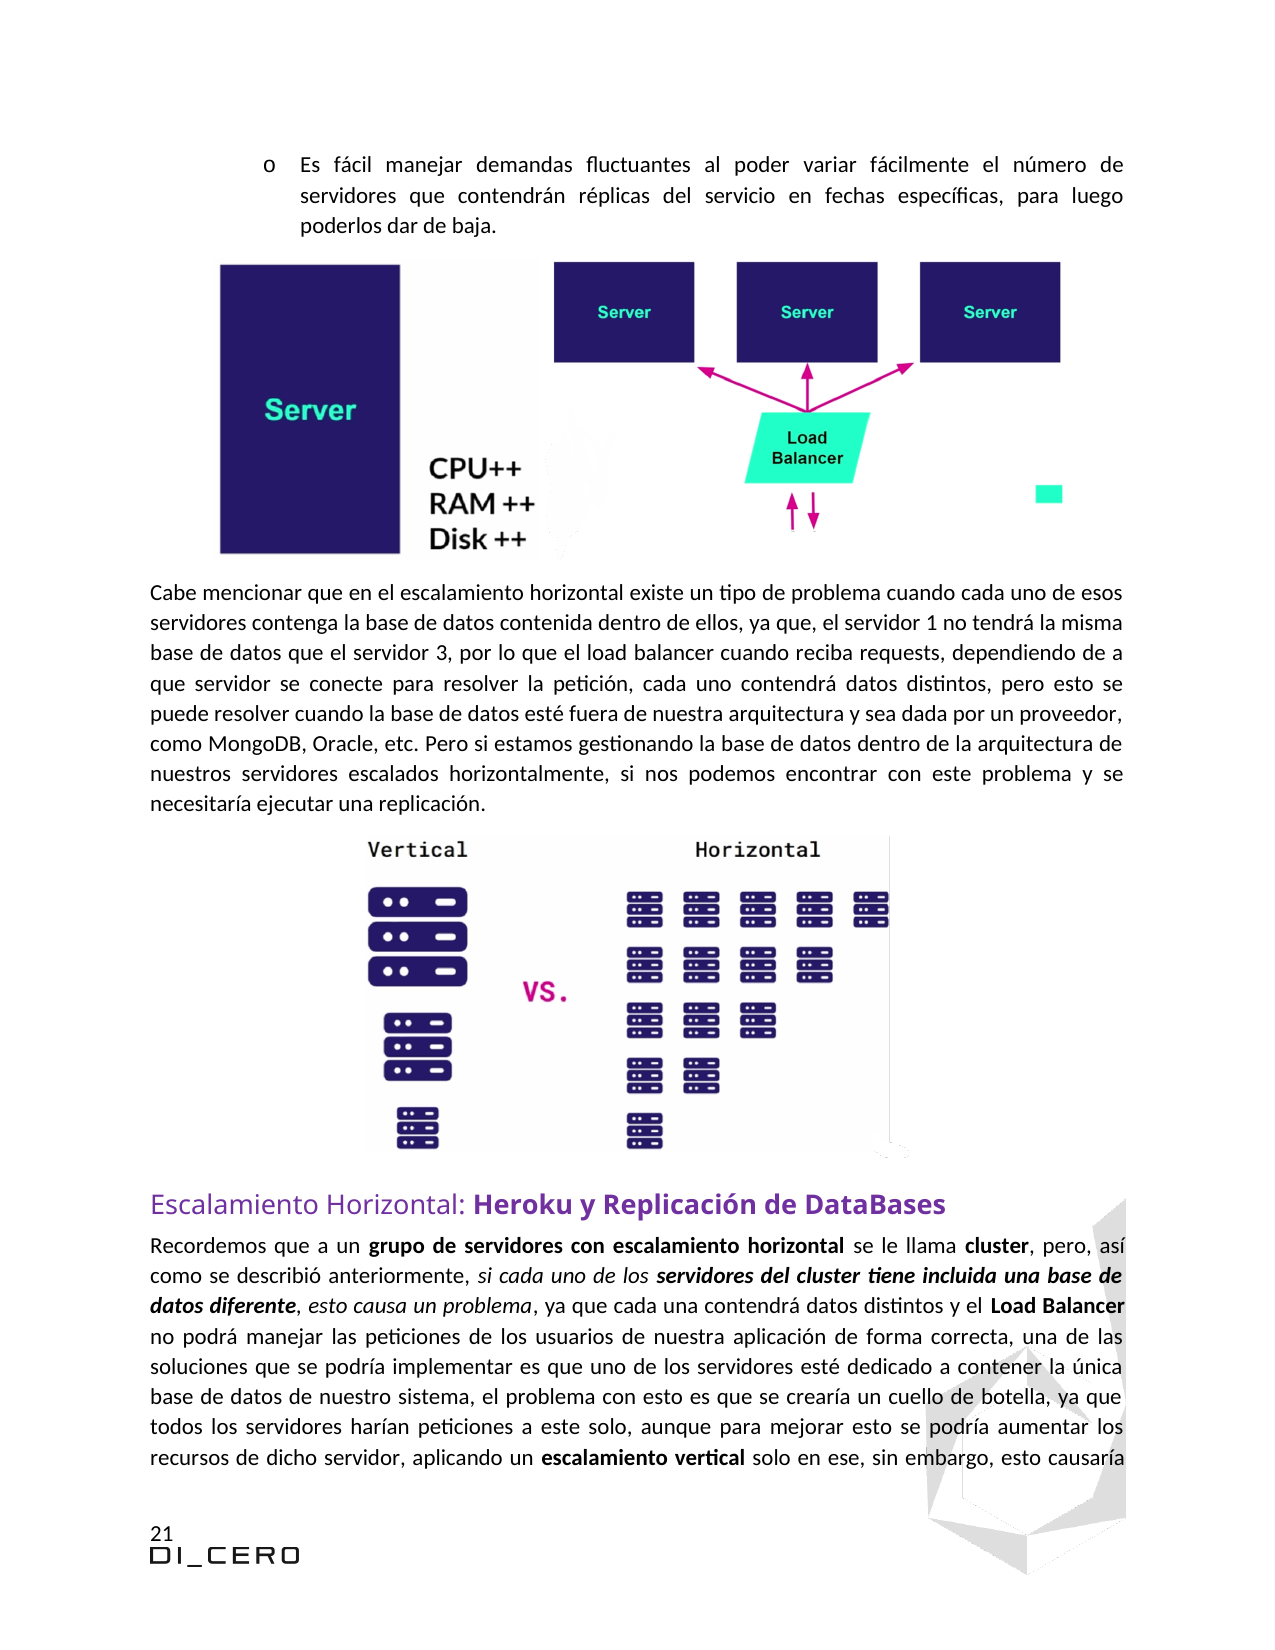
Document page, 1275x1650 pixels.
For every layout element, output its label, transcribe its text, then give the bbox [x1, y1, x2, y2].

picture [212, 258, 539, 560]
picture [150, 1547, 299, 1567]
text Cabe mencionar que en el escalamiento horizontal existe un tipo de problema cuando cada uno de esos servidores contenga la base de datos contenida dentro de ellos, ya que, el servidor 1 no tendrá la misma base de datos que el servidor 3, por lo que el load balancer cuando reciba requests, dependiendo de a que servidor se conecte para resolver la petición, cada uno contendrá datos distintos, pero esto se puede resolver cuando la base de datos esté fuera de nuestra arquitectura y sea dada por un proveedor, como MongoDB, Oracle, etc. Pero si estamos gestionando la base de datos dentro de la arquitectura de nuestros servidores escalados horizontalmente, si nos podemos encontrar con este problema y se necesitaría ejecutar una replicación. [150, 578, 1125, 818]
subtitle Escalamiento Horizontal: Heroku y Replicación de DataBases [150, 1185, 1125, 1222]
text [150, 1231, 1125, 1471]
picture [365, 836, 910, 1158]
picture [544, 259, 1063, 560]
picture [925, 1198, 1126, 1575]
list Es fácil manejar demandas fluctuantes al poder variar fácilmente el número de servidores que contendrán réplicas del servicio en fechas específicas, para luego poderlos dar de baja. [262, 150, 1125, 239]
